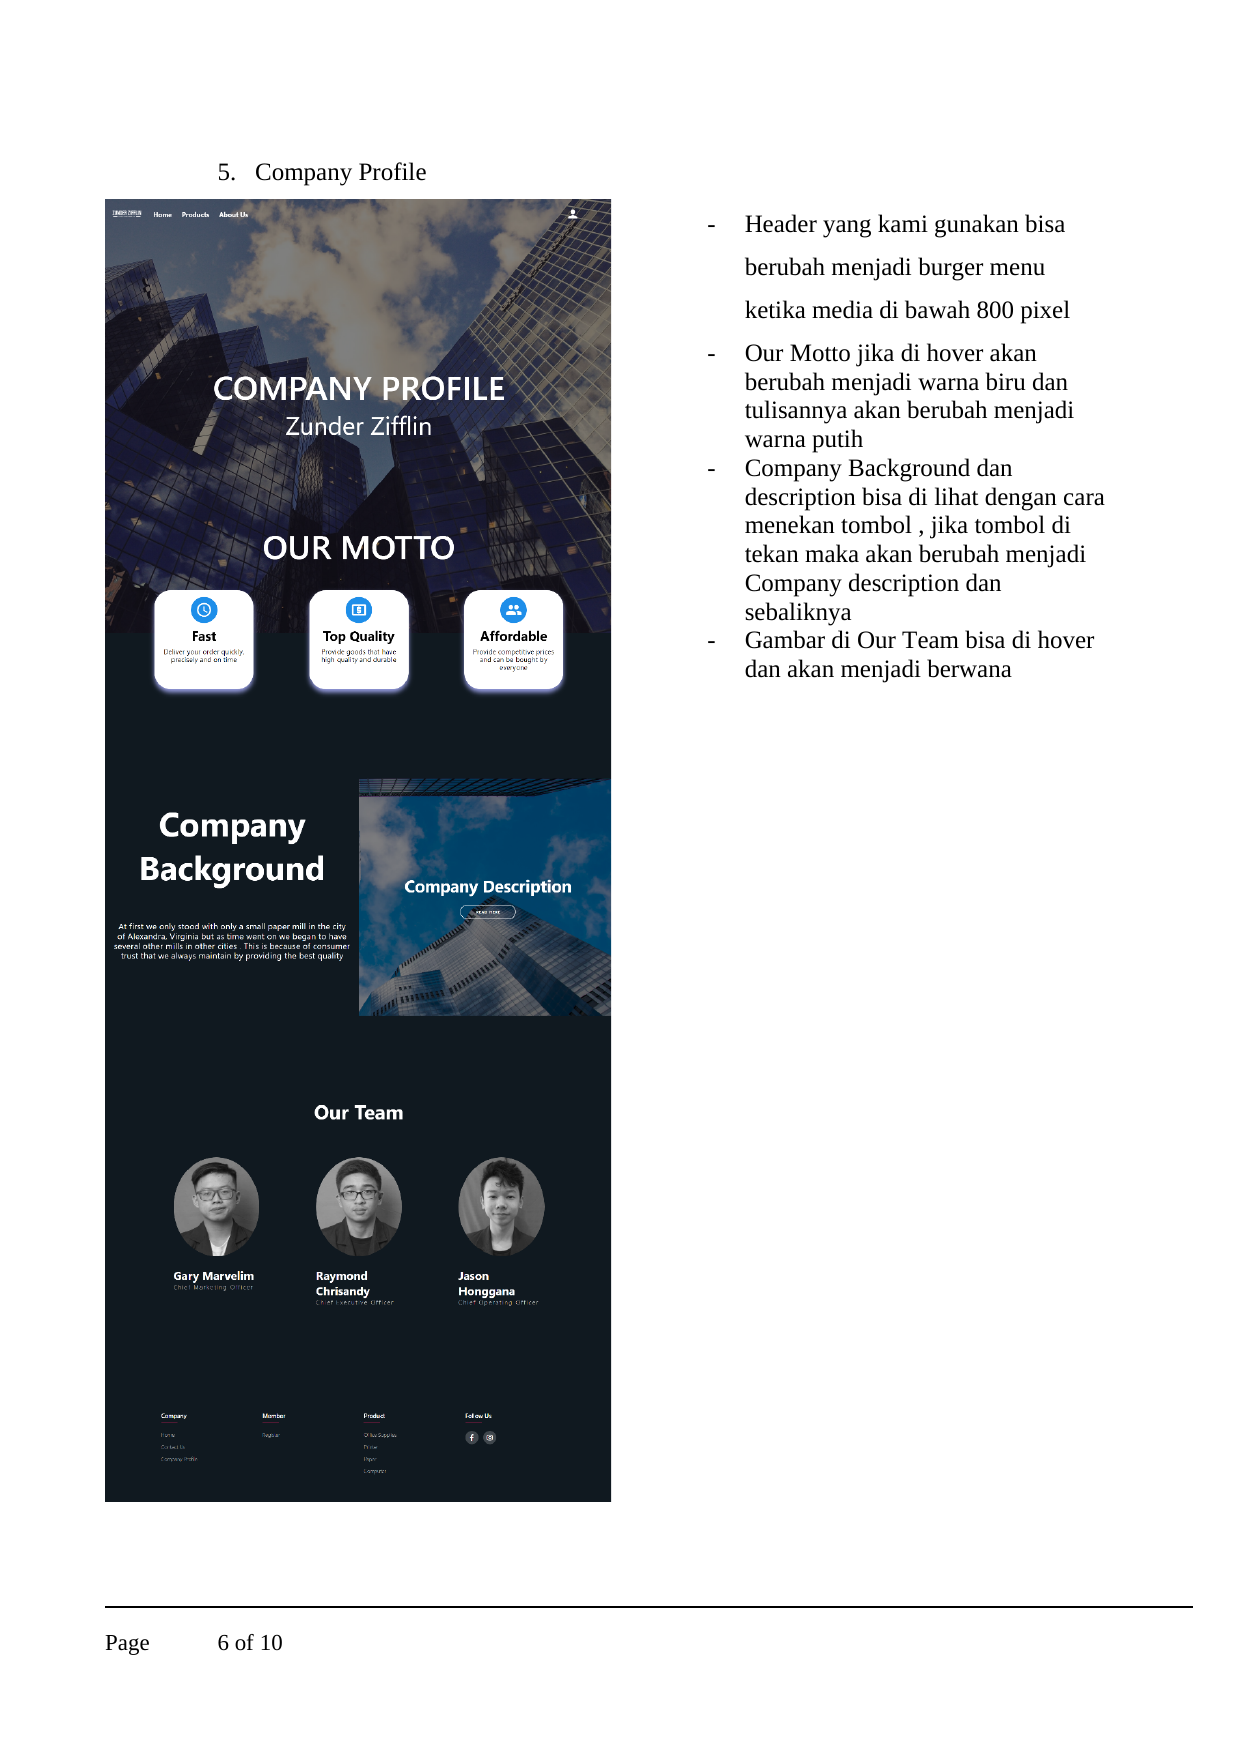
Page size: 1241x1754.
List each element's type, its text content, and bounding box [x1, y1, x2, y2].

picture [105, 199, 612, 1502]
list Company Profile [217, 157, 1135, 185]
